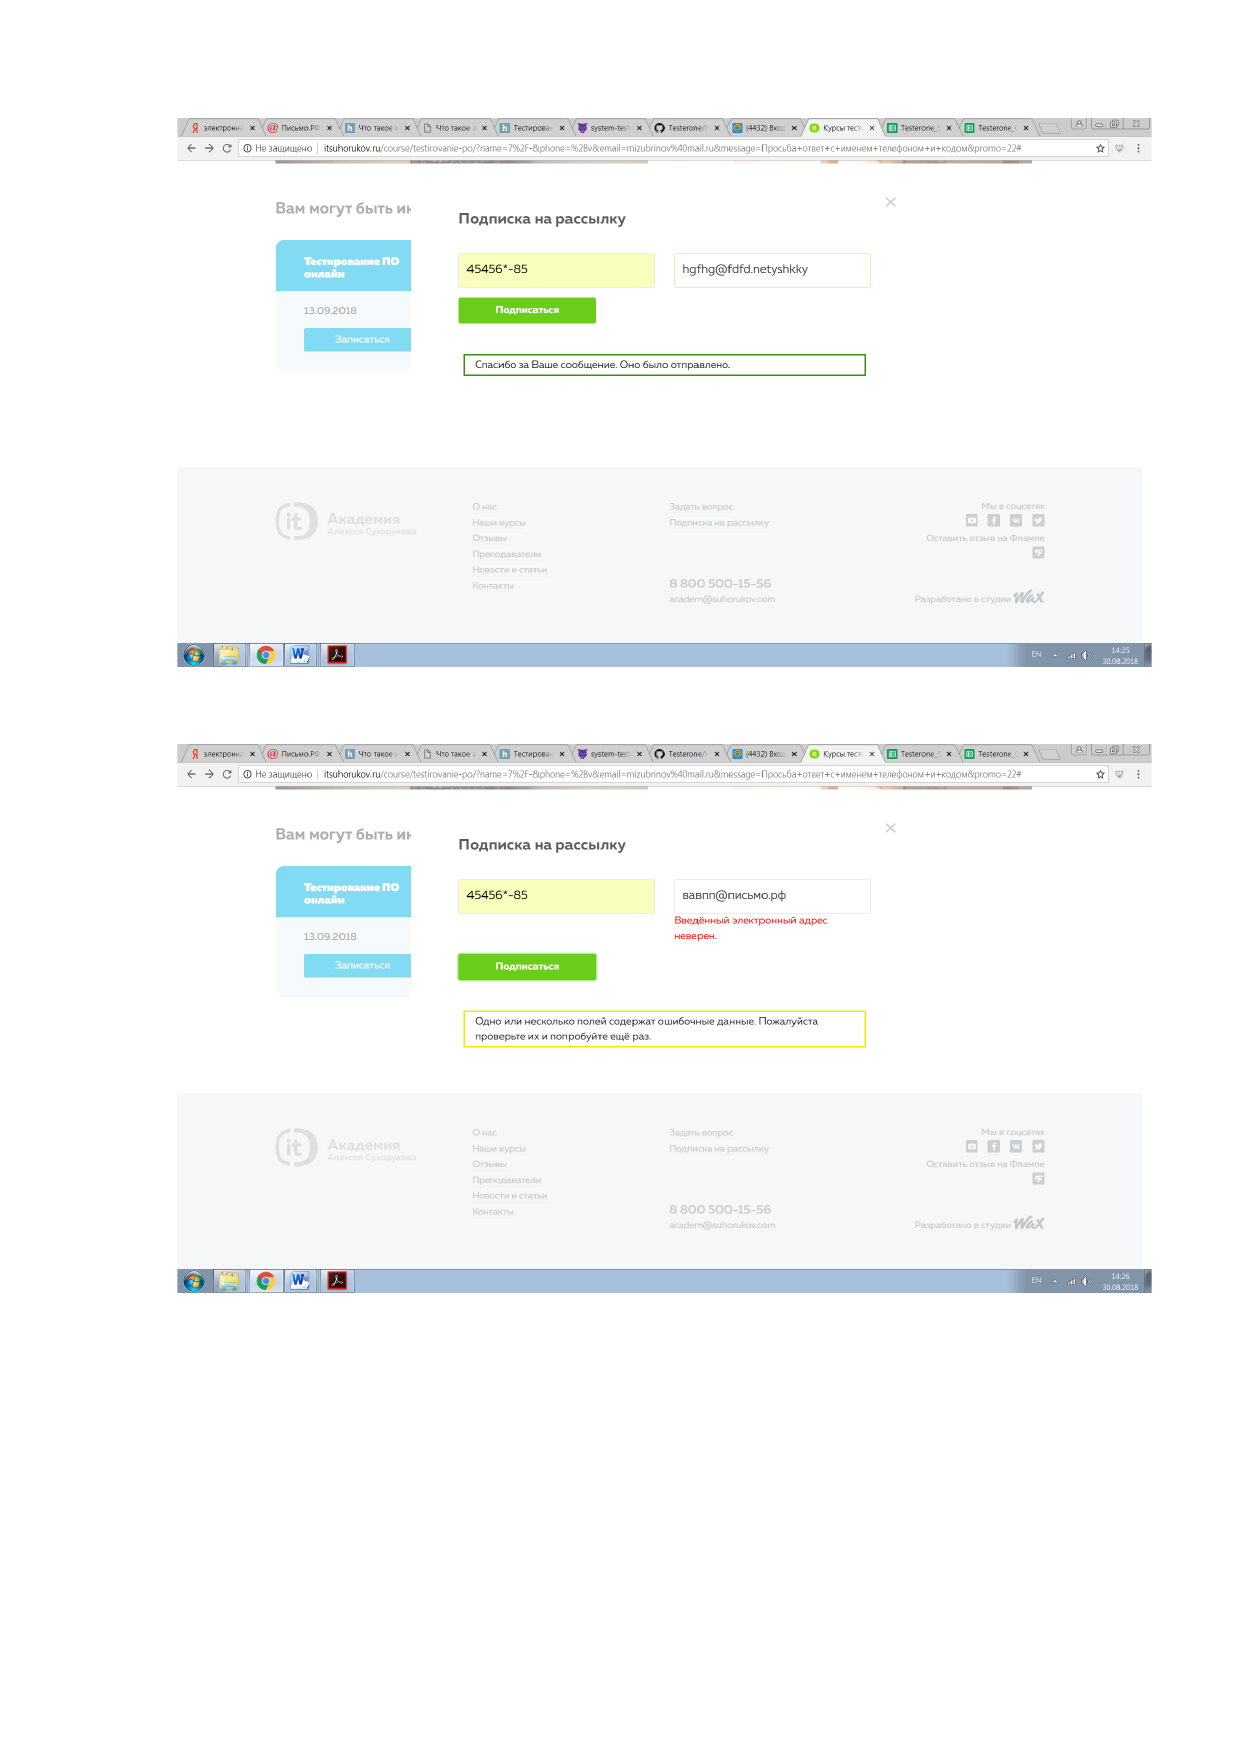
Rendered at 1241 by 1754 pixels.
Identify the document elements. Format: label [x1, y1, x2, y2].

picture [177, 744, 1152, 1293]
picture [177, 118, 1152, 667]
